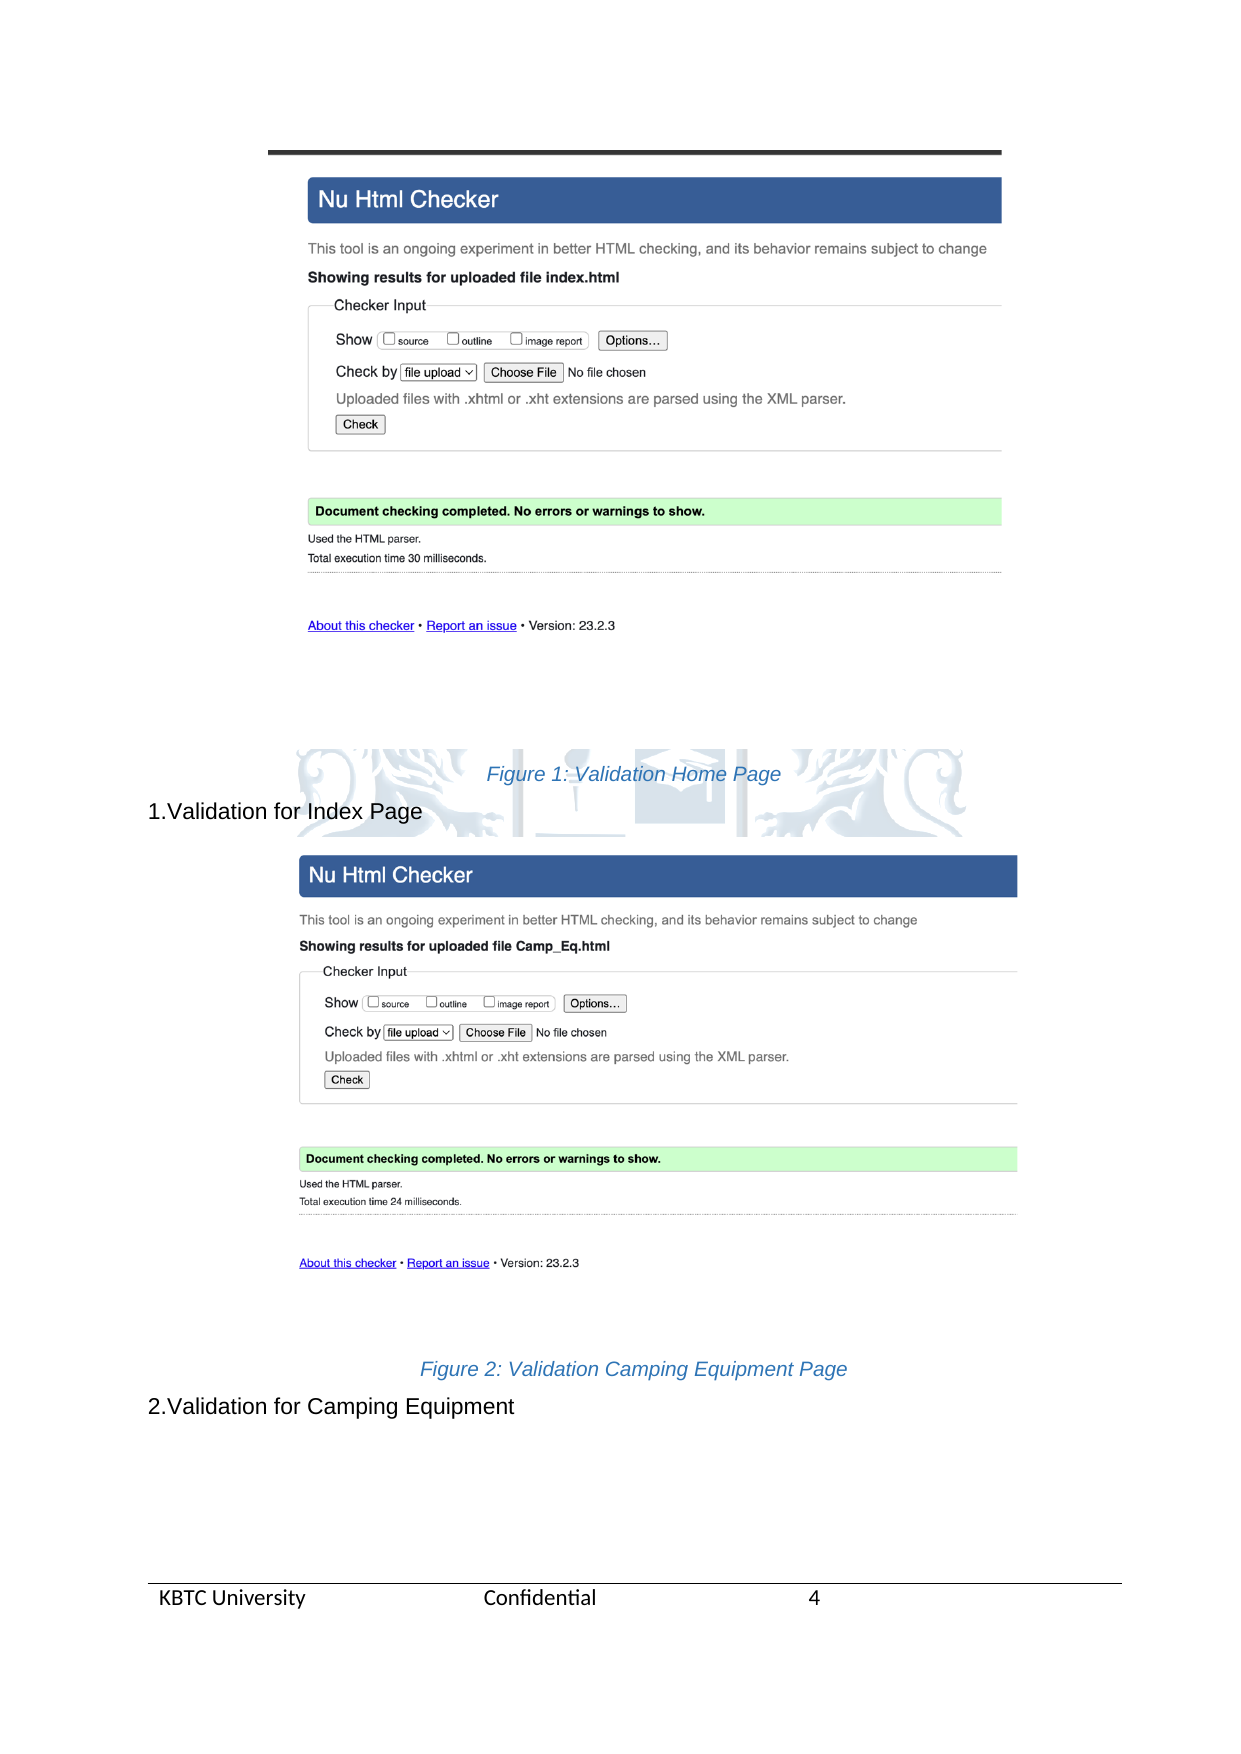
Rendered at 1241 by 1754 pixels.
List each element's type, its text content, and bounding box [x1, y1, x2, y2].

picture [252, 837, 1018, 1344]
text Figure 2: Validation Camping Equipment Page [148, 1357, 1122, 1381]
text 1.Validation for Index Page [148, 798, 1122, 824]
text 2.Validation for Camping Equipment [148, 1393, 1122, 1419]
text Figure 1: Validation Home Page [148, 762, 1122, 786]
picture [268, 150, 1002, 749]
